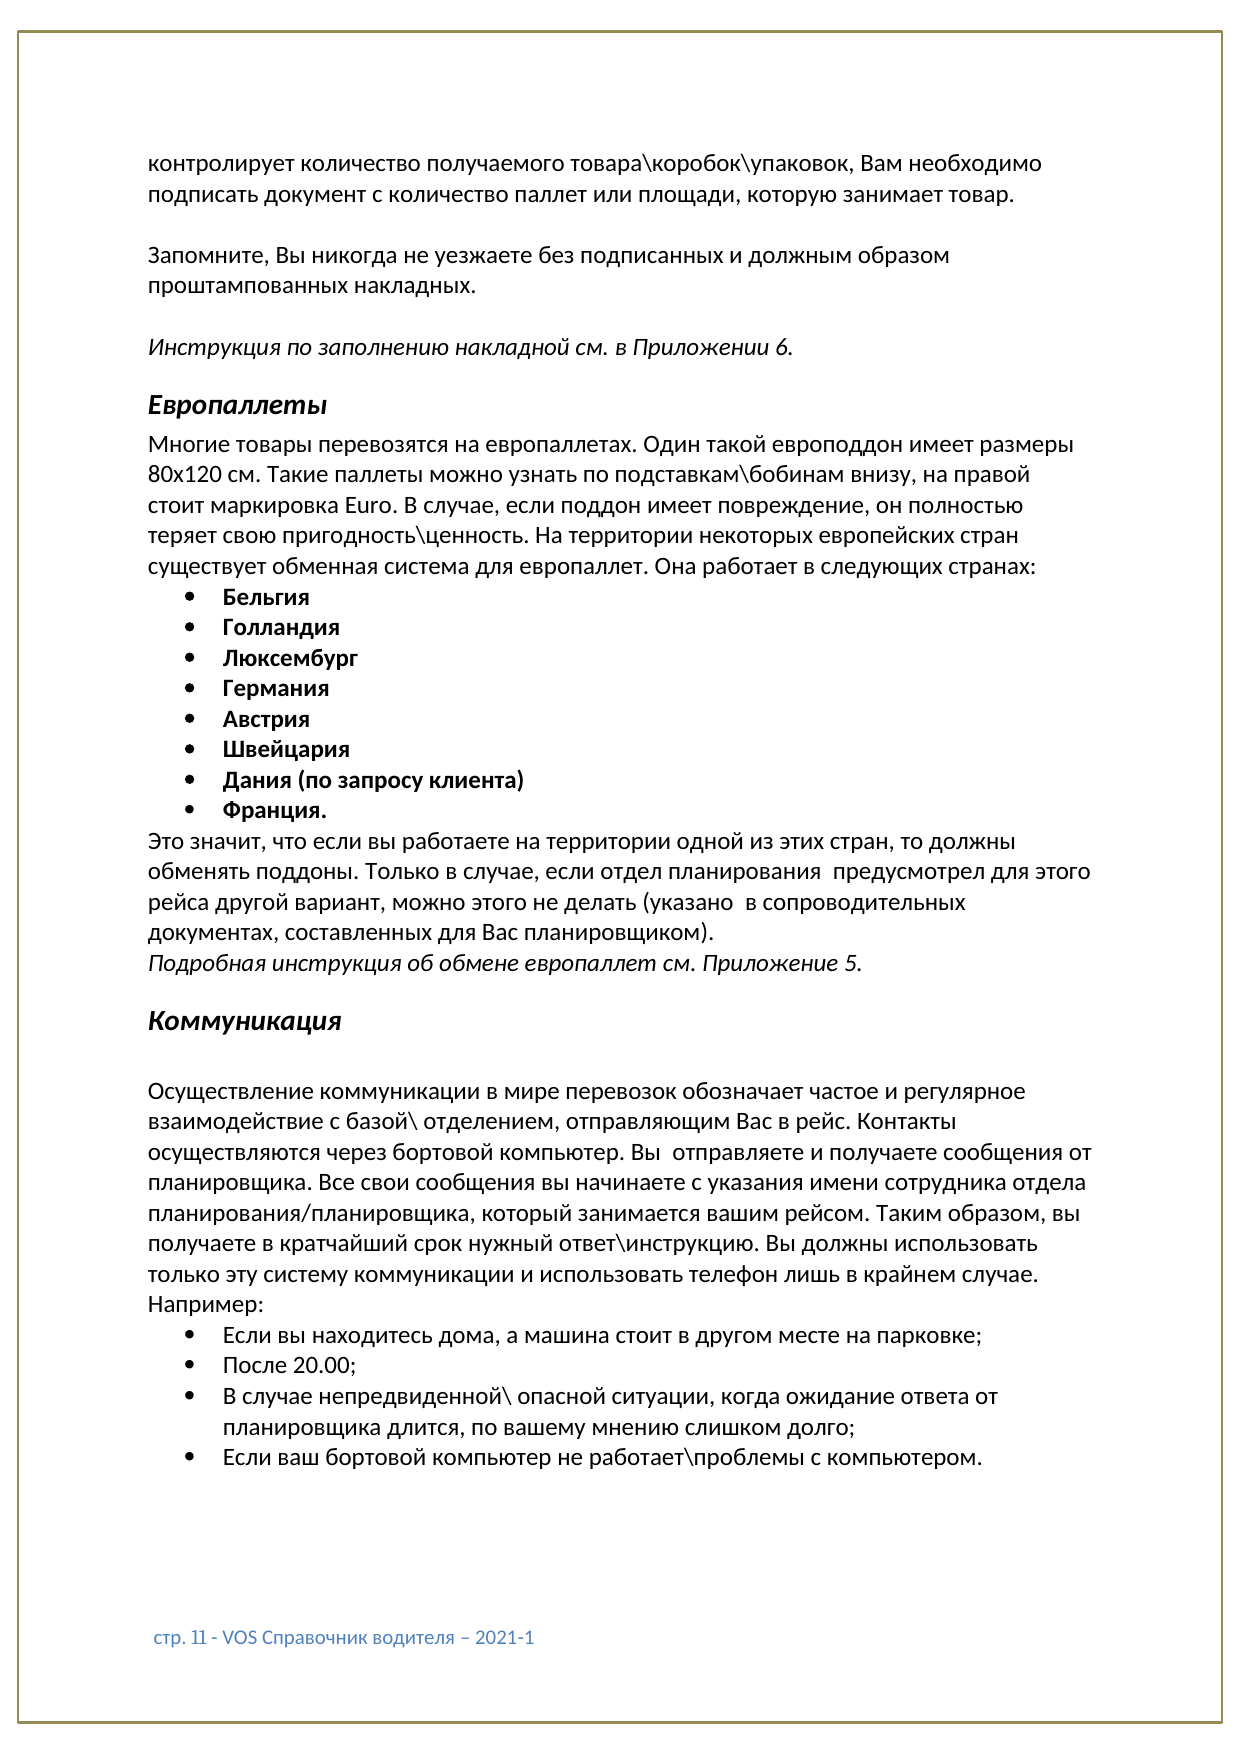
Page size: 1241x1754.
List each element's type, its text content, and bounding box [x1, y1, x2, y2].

list Франция. [185, 794, 1093, 825]
list Люксембург [185, 642, 1093, 672]
text Подробная инструкция об обмене европаллет см. Приложение 5. [148, 947, 1093, 977]
text Инструкция по заполнению накладной см. в Приложении 6. [148, 331, 1093, 361]
list Если ваш бортовой компьютер не работает\проблемы с компьютером. [185, 1441, 1093, 1472]
subtitle Европаллеты [148, 386, 1093, 422]
subtitle Коммуникация [148, 1002, 1093, 1038]
list Австрия [185, 703, 1093, 733]
text Осуществление коммуникации в мире перевозок обозначает частое и регулярное взаимодействие с базой\ отделением, отправляющим Вас в рейс. Контакты осуществляются через бортовой компьютер. Вы отправляете и получаете сообщения от планировщика. Все свои сообщения вы начинаете с указания имени сотрудника отдела планирования/планировщика, который занимается вашим рейсом. Таким образом, вы получаете в кратчайший срок нужный ответ\инструкцию. Вы должны использовать только эту систему коммуникации и использовать телефон лишь в крайнем случае. Например: [148, 1075, 1093, 1319]
list Швейцария [185, 733, 1093, 764]
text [148, 148, 1093, 209]
list Дания (по запросу клиента) [185, 764, 1093, 794]
list Голландия [185, 611, 1093, 642]
text Многие товары перевозятся на европаллетах. Один такой европоддон имеет размеры 80х120 см. Такие паллеты можно узнать по подставкам\бобинам внизу, на правой стоит маркировка Euro. В случае, если поддон имеет повреждение, он полностью теряет свою пригодность\ценность. На территории некоторых европейских стран существует обменная система для европаллет. Она работает в следующих странах: [148, 428, 1093, 581]
list Бельгия [185, 581, 1093, 611]
list Германия [185, 672, 1093, 703]
text Это значит, что если вы работаете на территории одной из этих стран, то должны обменять поддоны. Только в случае, если отдел планирования предусмотрел для этого рейса другой вариант, можно этого не делать (указано в сопроводительных документах, составленных для Вас планировщиком). [148, 825, 1093, 947]
list В случае непредвиденной\ опасной ситуации, когда ожидание ответа от планировщика длится, по вашему мнению слишком долго; [185, 1380, 1093, 1441]
text Запомните, Вы никогда не уезжаете без подписанных и должным образом проштампованных накладных. [148, 239, 1093, 300]
list После 20.00; [185, 1349, 1093, 1380]
list Если вы находитесь дома, а машина стоит в другом месте на парковке; [185, 1319, 1093, 1349]
